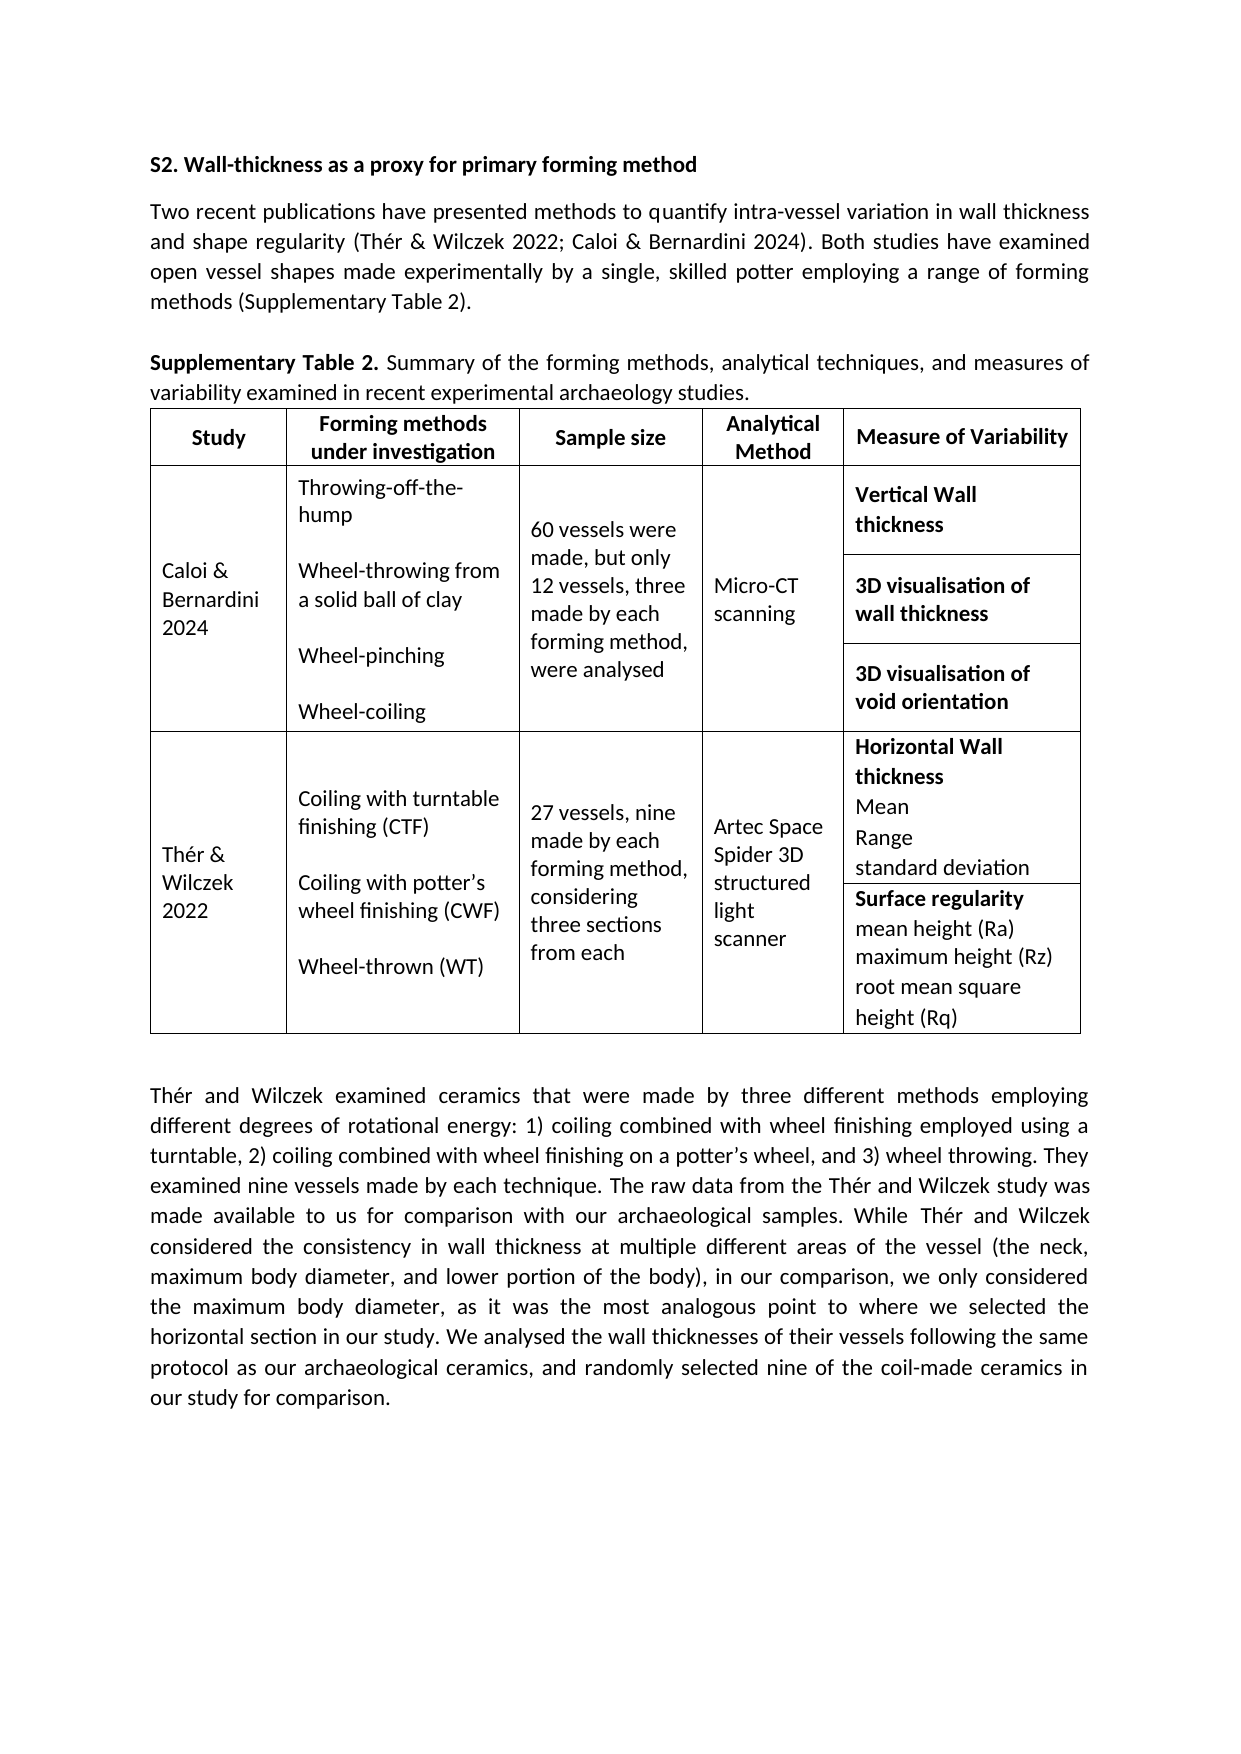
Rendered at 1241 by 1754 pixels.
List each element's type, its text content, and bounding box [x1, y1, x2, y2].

table_cell 3D visualisation of wall thickness [844, 555, 1080, 642]
table_header Analytical Method [703, 409, 843, 465]
table_header Study [151, 409, 286, 465]
table_cell Vertical Wall thickness [844, 466, 1080, 554]
table_header Forming methods under investigation [287, 409, 519, 465]
list Two recent publications have presented methods to quantify intra-vessel variation in wall thickness and shape regularity . Both studies have examined open vessel shapes made experimentally by a single, skilled potter employing a range of forming methods (Supplementary Table 2). [150, 197, 1090, 316]
text Thér and Wilczek examined ceramics that were made by three different methods employing different degrees of rotational energy: 1) coiling combined with wheel finishing employed using a turntable, 2) coiling combined with wheel finishing on a potter’s wheel, and 3) wheel throwing. They examined nine vessels made by each technique. The raw data from the Thér and Wilczek study was made available to us for comparison with our archaeological samples. While Thér and Wilczek considered the consistency in wall thickness at multiple different areas of the vessel (the neck, maximum body diameter, and lower portion of the body), in our comparison, we only considered the maximum body diameter, as it was the most analogous point to where we selected the horizontal section in our study. We analysed the wall thicknesses of their vessels following the same protocol as our archaeological ceramics, and randomly selected nine of the coil-made ceramics in our study for comparison. [150, 1081, 1090, 1411]
table_cell 3D visualisation of void orientation [844, 644, 1080, 731]
table_cell Horizontal Wall thickness Mean Range standard deviation [844, 732, 1080, 883]
table_header Measure of Variability [844, 409, 1080, 465]
text S2. Wall-thickness as a proxy for primary forming method [150, 150, 1090, 178]
table_cell Throwing-off-the-hump Wheel-throwing from a solid ball of clay Wheel-pinching Wheel-coiling [287, 466, 519, 731]
table_cell Caloi & Bernardini 2024 [151, 466, 286, 731]
table_cell Coiling with turntable finishing (CTF) Coiling with potter’s wheel finishing (CWF) Wheel-thrown (WT) [287, 732, 519, 1033]
table_cell Artec Space Spider 3D structured light scanner [703, 732, 843, 1033]
list Supplementary Table 2. Summary of the forming methods, analytical techniques, and measures of variability examined in recent experimental archaeology studies. [150, 348, 1090, 406]
table_cell Surface regularity mean height (Ra) maximum height (Rz) root mean square height (Rq) [844, 884, 1080, 1033]
table_header Sample size [520, 409, 702, 465]
table_cell Micro-CT scanning [703, 466, 843, 731]
table_cell 60 vessels were made, but only 12 vessels, three made by each forming method, were analysed [520, 466, 702, 731]
table_cell 27 vessels, nine made by each forming method, considering three sections from each [520, 732, 702, 1033]
table_cell Thér & Wilczek 2022 [151, 732, 286, 1033]
